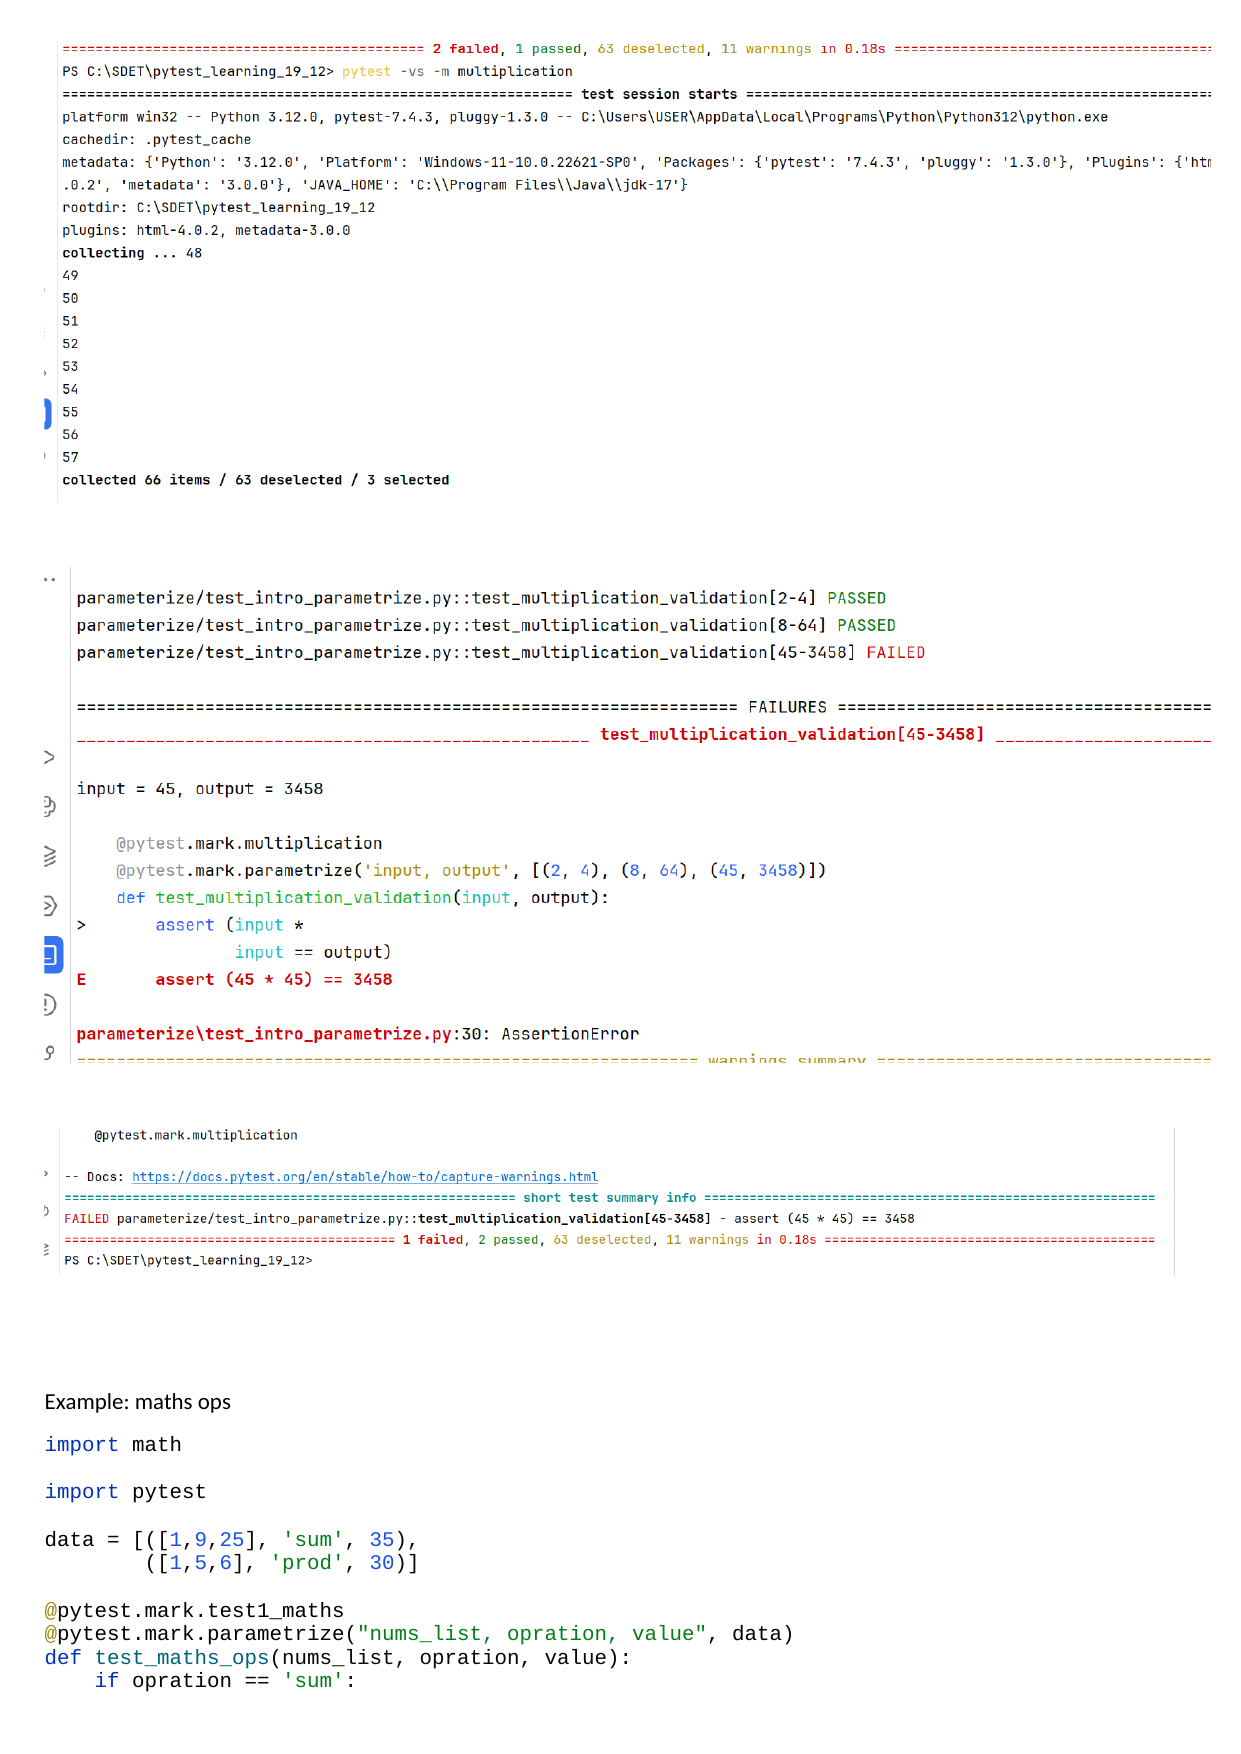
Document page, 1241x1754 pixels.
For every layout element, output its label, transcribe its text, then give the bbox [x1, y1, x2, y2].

picture [44, 567, 1211, 1063]
picture [44, 1128, 1211, 1275]
picture [44, 44, 1211, 502]
text Example: maths ops [44, 1387, 1211, 1415]
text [44, 1434, 1211, 1694]
